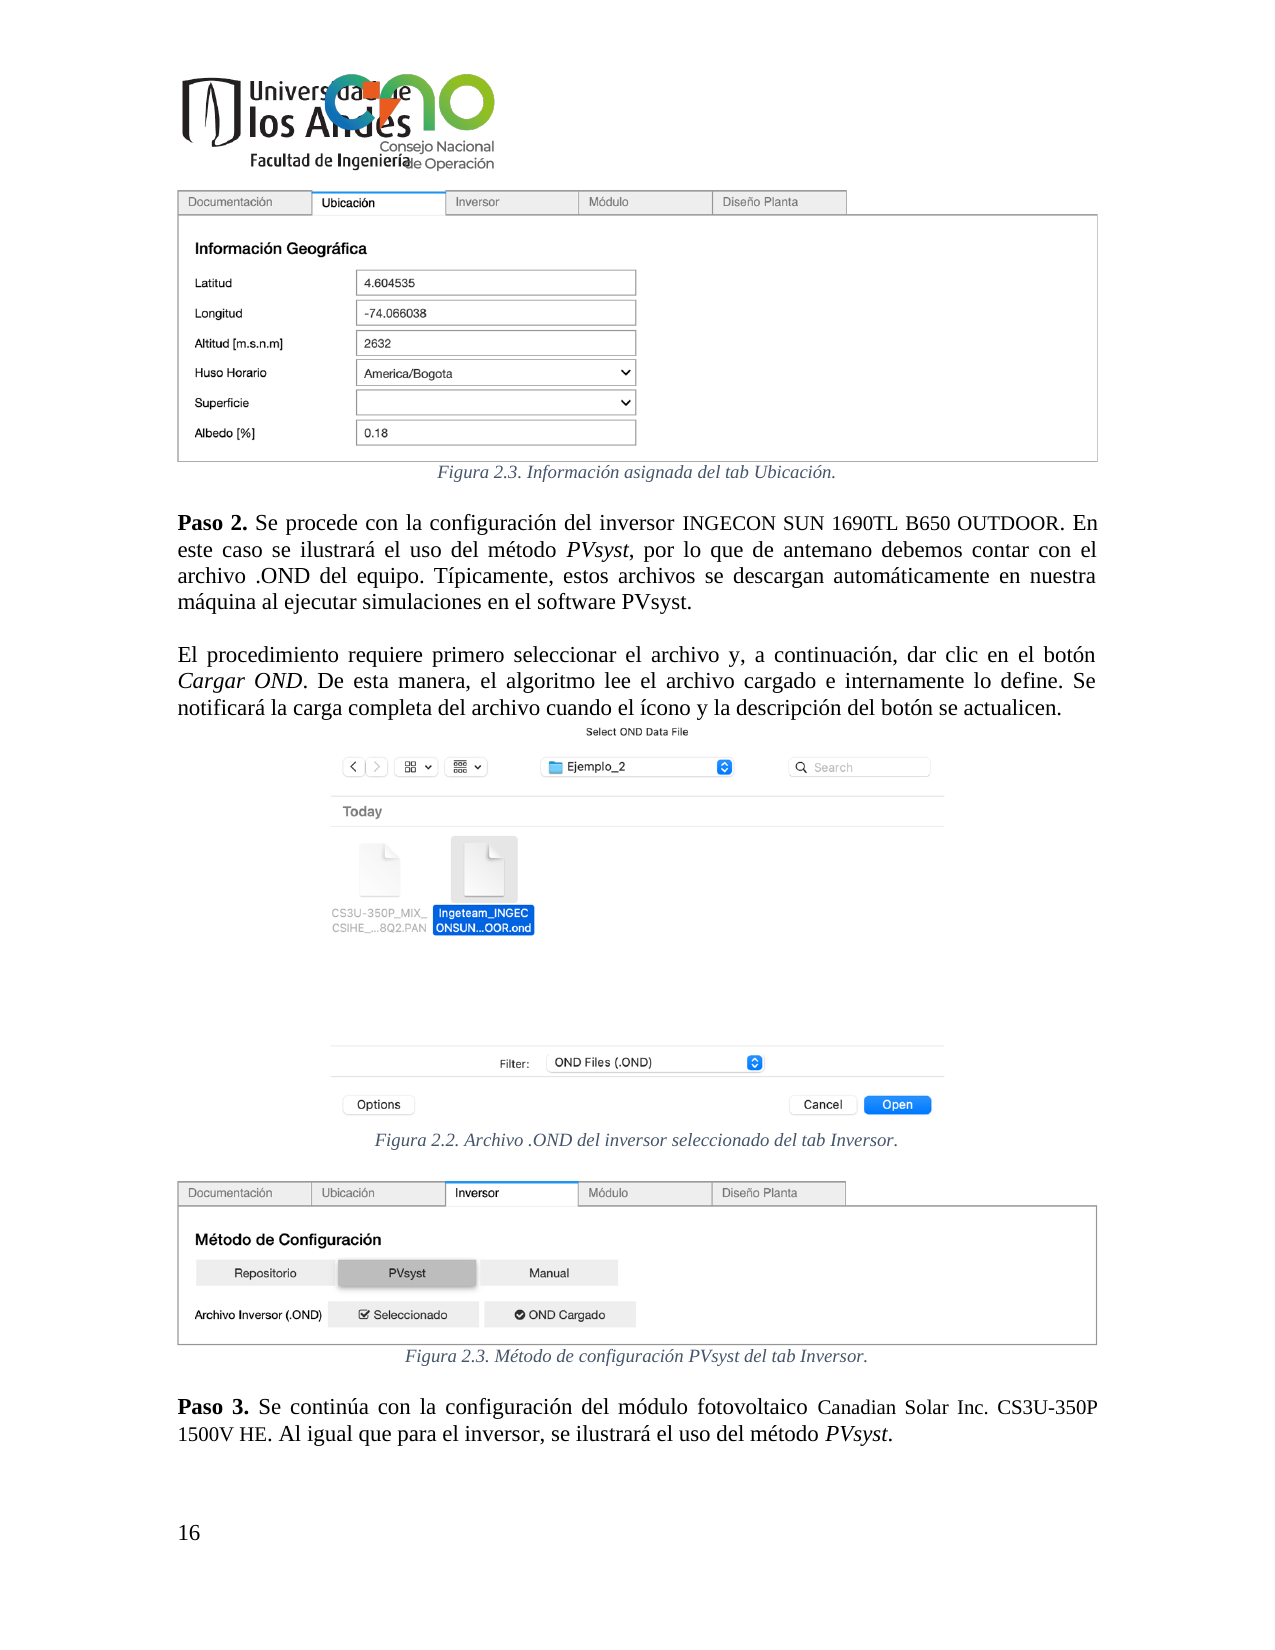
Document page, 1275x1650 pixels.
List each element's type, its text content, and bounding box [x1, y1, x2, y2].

text El procedimiento requiere primero seleccionar el archivo y, a continuación, dar clic en el botón Cargar OND. De esta manera, el algoritmo lee el archivo cargado e internamente lo define. Se notificará la carga completa del archivo cuando el ícono y la descripción del botón se actualicen. [177, 641, 1098, 720]
picture [330, 720, 945, 1130]
picture [177, 190, 1098, 462]
text Figura 2.3. Método de configuración PVsyst del tab Inversor. [177, 1346, 1098, 1367]
text Figura 2.2. Archivo .OND del inversor seleccionado del tab Inversor. [177, 1129, 1098, 1151]
text Paso 3. Se continúa con la configuración del módulo fotovoltaico Canadian Solar Inc. CS3U-350P 1500V HE. Al igual que para el inversor, se ilustrará el uso del método PVsyst. [177, 1393, 1098, 1446]
picture [324, 73, 495, 172]
text Paso 2. Se procede con la configuración del inversor INGECON SUN 1690TL B650 OUTDOOR. En este caso se ilustrará el uso del método PVsyst, por lo que de antemano debemos contar con el archivo .OND del equipo. Típicamente, estos archivos se descargan automáticamente en nuestra máquina al ejecutar simulaciones en el software PVsyst. [177, 509, 1098, 615]
picture [177, 1181, 1098, 1346]
